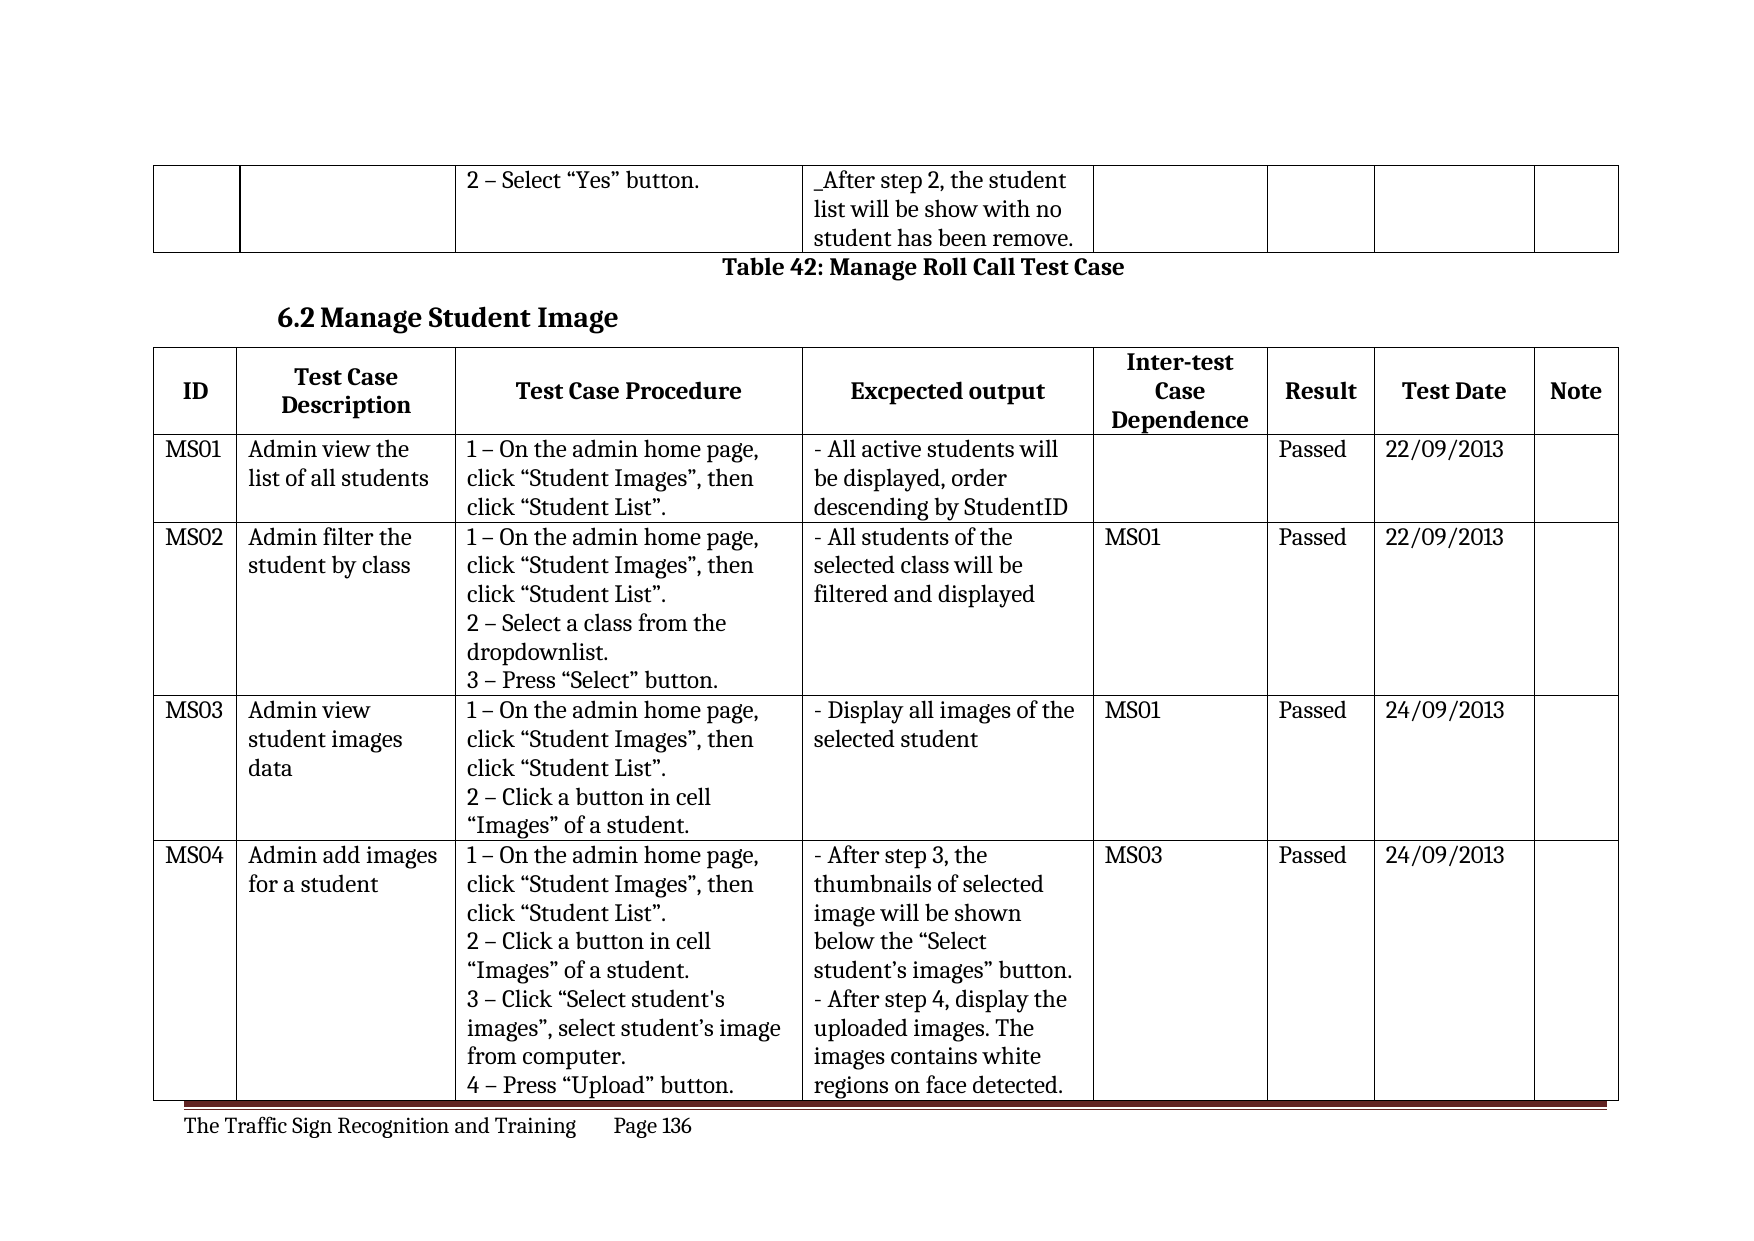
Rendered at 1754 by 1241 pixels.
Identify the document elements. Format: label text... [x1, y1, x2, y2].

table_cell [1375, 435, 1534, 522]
list Table 42: Manage Roll Call Test Case [240, 253, 1607, 282]
subtitle Manage Student Image [277, 301, 1607, 334]
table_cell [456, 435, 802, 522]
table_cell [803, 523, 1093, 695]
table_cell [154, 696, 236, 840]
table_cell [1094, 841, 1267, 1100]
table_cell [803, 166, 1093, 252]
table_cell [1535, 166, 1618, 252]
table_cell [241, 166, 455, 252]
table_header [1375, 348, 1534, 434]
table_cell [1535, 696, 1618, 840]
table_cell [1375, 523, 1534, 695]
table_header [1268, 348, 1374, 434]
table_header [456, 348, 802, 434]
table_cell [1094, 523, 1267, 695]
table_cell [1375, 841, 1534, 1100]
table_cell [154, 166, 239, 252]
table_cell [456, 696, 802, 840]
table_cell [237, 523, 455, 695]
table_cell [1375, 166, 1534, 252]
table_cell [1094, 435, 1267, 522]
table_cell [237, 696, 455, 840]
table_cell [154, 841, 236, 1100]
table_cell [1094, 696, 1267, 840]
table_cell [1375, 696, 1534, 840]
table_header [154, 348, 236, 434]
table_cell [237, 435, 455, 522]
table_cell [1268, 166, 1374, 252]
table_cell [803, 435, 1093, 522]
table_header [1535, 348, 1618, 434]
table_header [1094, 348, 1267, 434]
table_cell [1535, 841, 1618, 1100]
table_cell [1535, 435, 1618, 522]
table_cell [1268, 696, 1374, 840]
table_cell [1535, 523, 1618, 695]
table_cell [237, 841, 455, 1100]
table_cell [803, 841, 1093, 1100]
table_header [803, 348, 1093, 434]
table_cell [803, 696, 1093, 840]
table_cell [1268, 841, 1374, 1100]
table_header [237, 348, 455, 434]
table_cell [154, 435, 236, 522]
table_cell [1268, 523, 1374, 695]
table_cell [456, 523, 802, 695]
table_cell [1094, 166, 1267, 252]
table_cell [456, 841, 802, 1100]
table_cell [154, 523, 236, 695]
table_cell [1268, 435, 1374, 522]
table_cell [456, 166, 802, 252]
